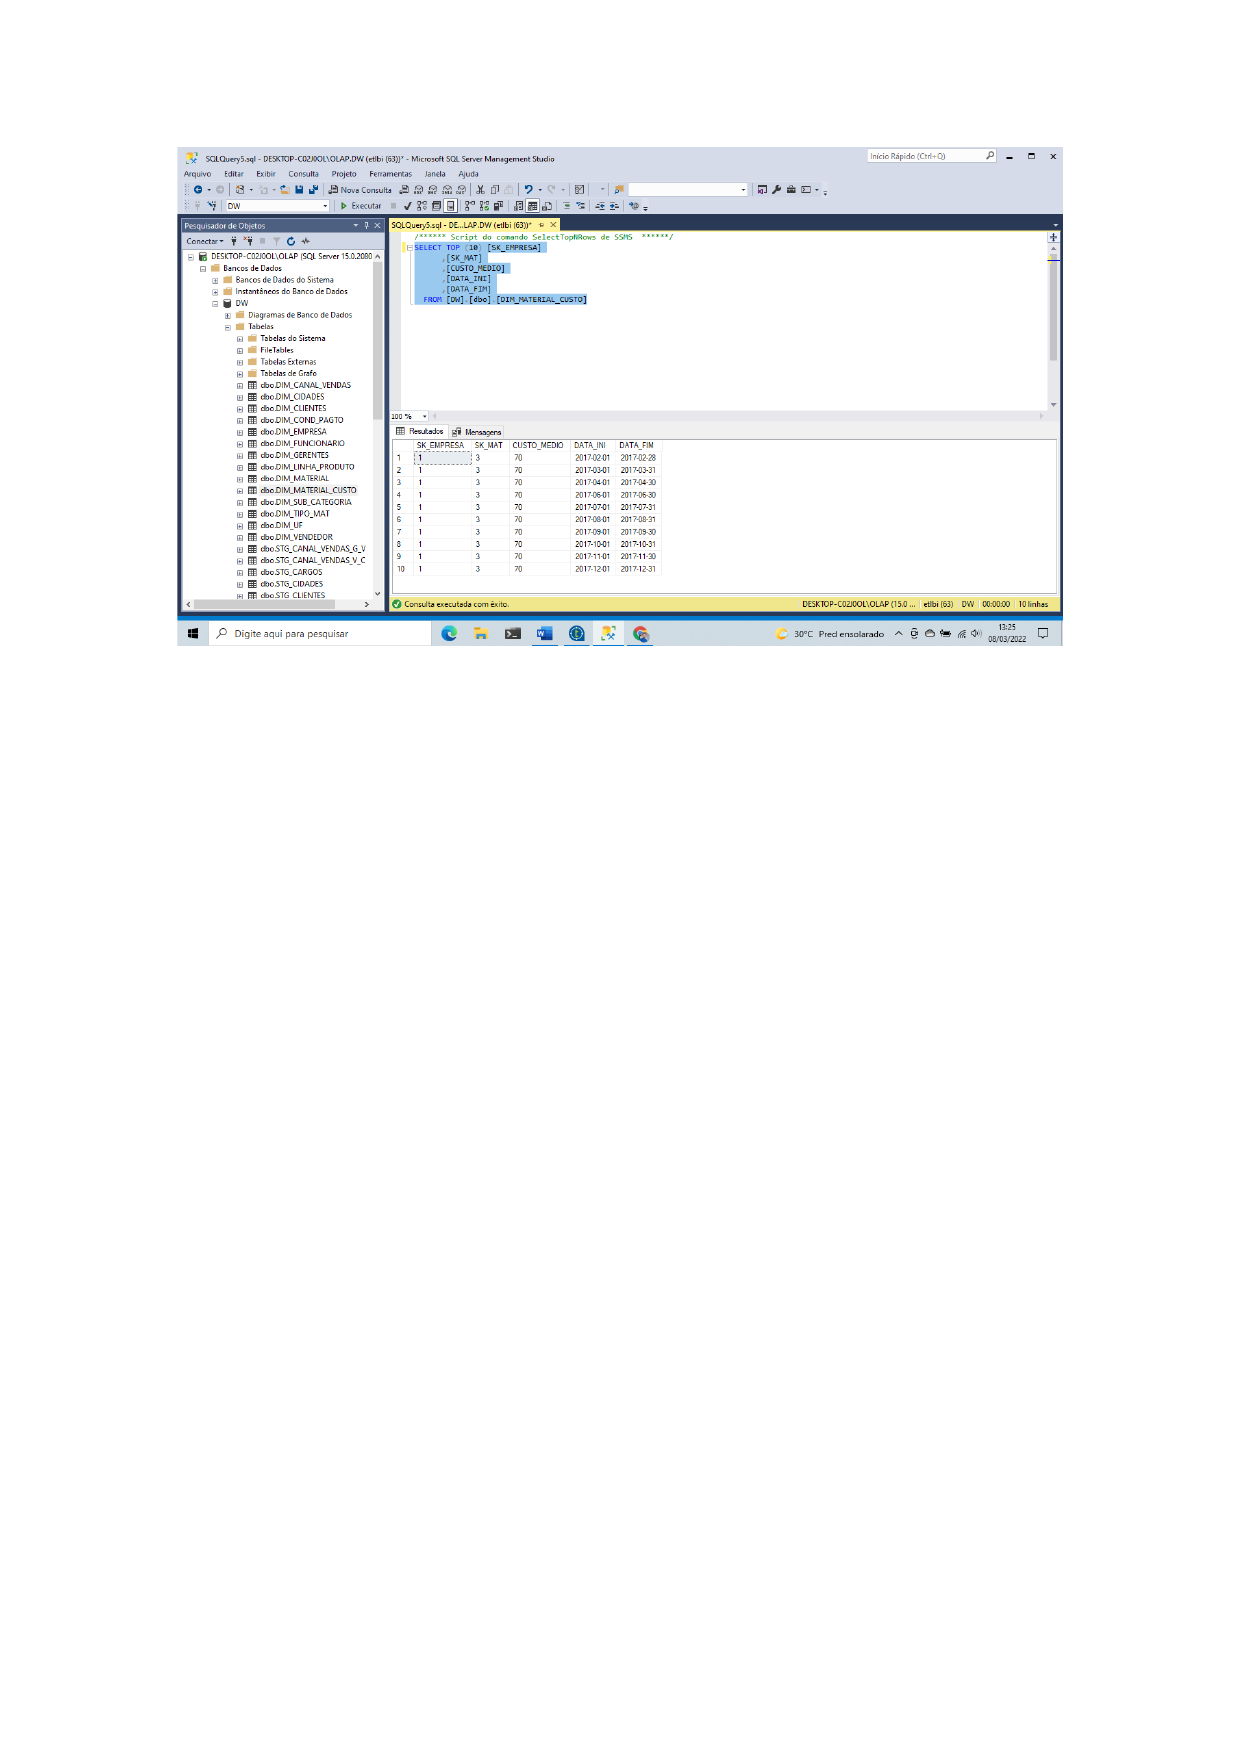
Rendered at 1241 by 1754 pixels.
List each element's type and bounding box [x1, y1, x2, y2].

picture [177, 147, 1063, 646]
